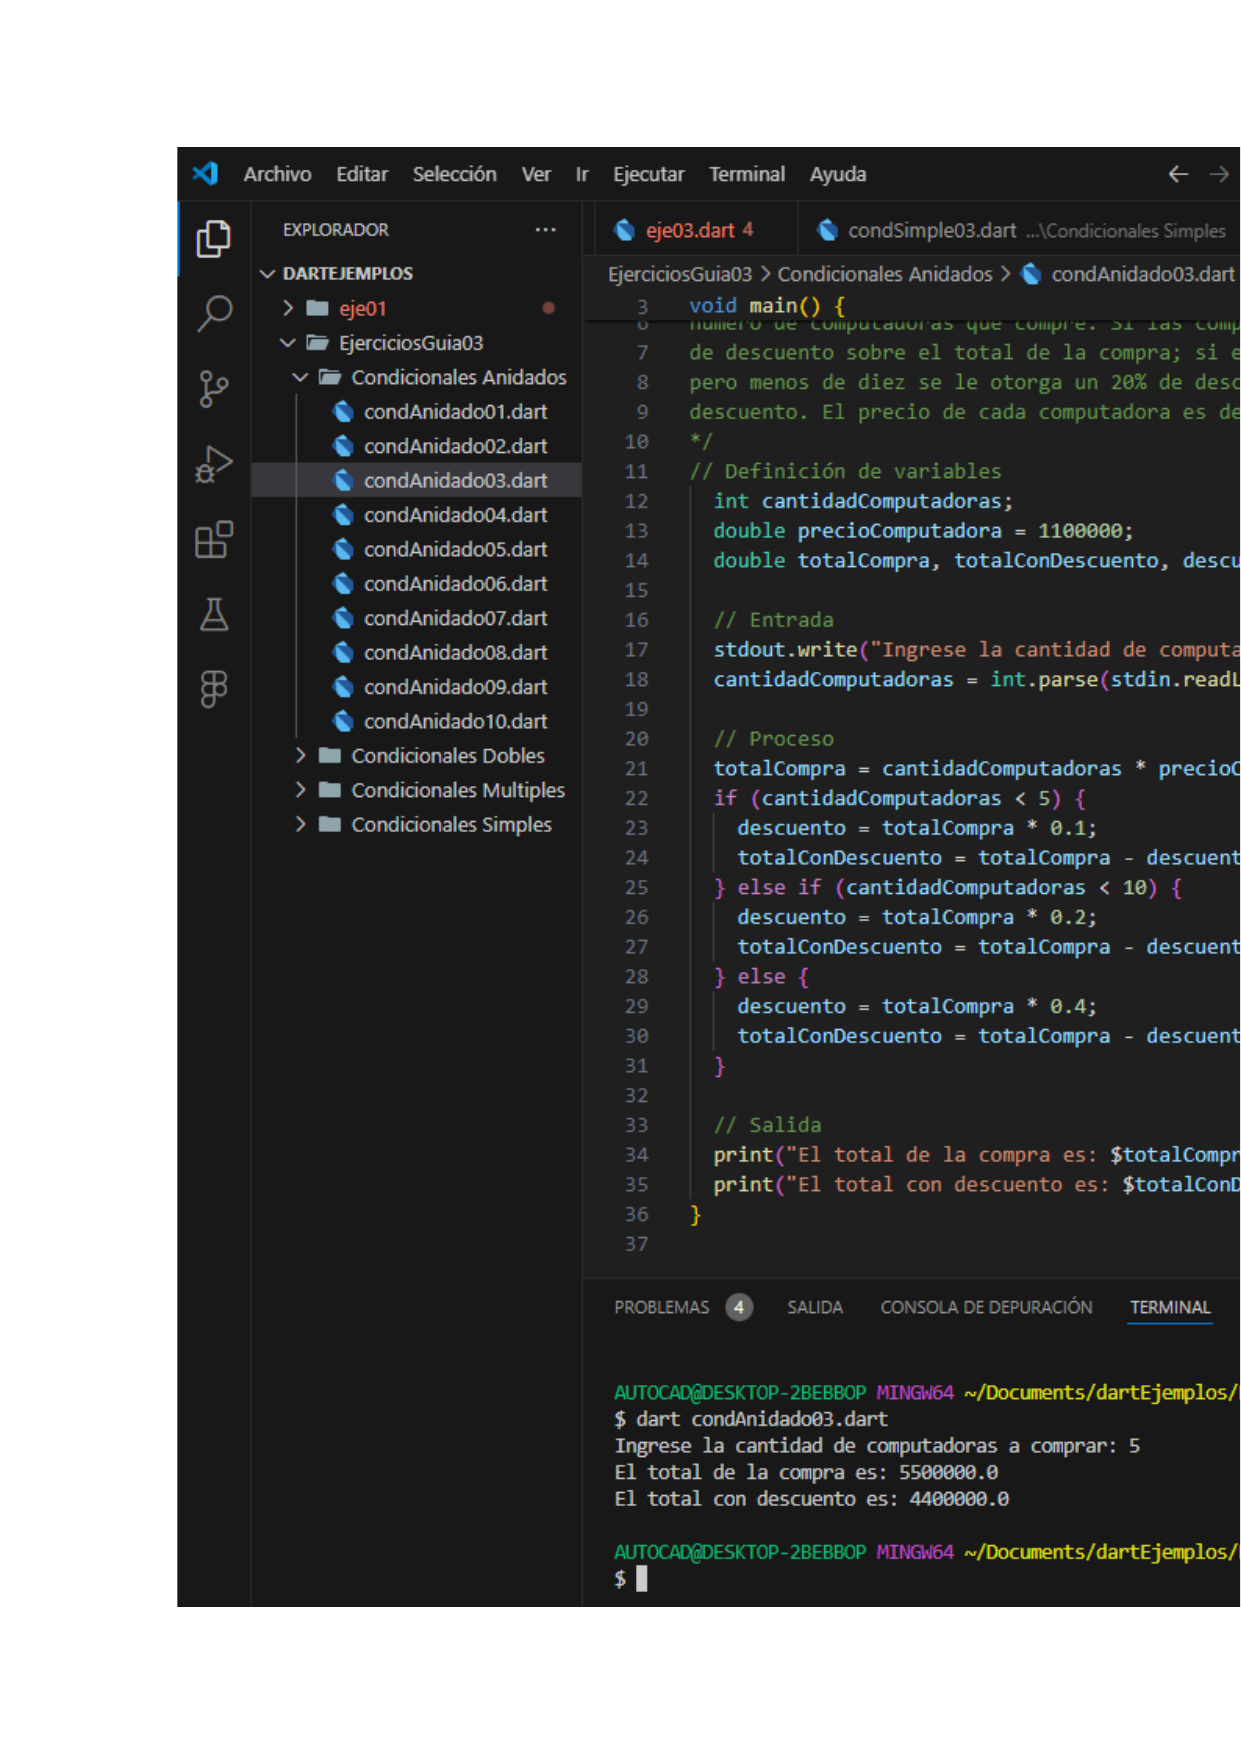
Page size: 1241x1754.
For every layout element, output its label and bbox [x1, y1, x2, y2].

picture [177, 147, 1241, 1607]
